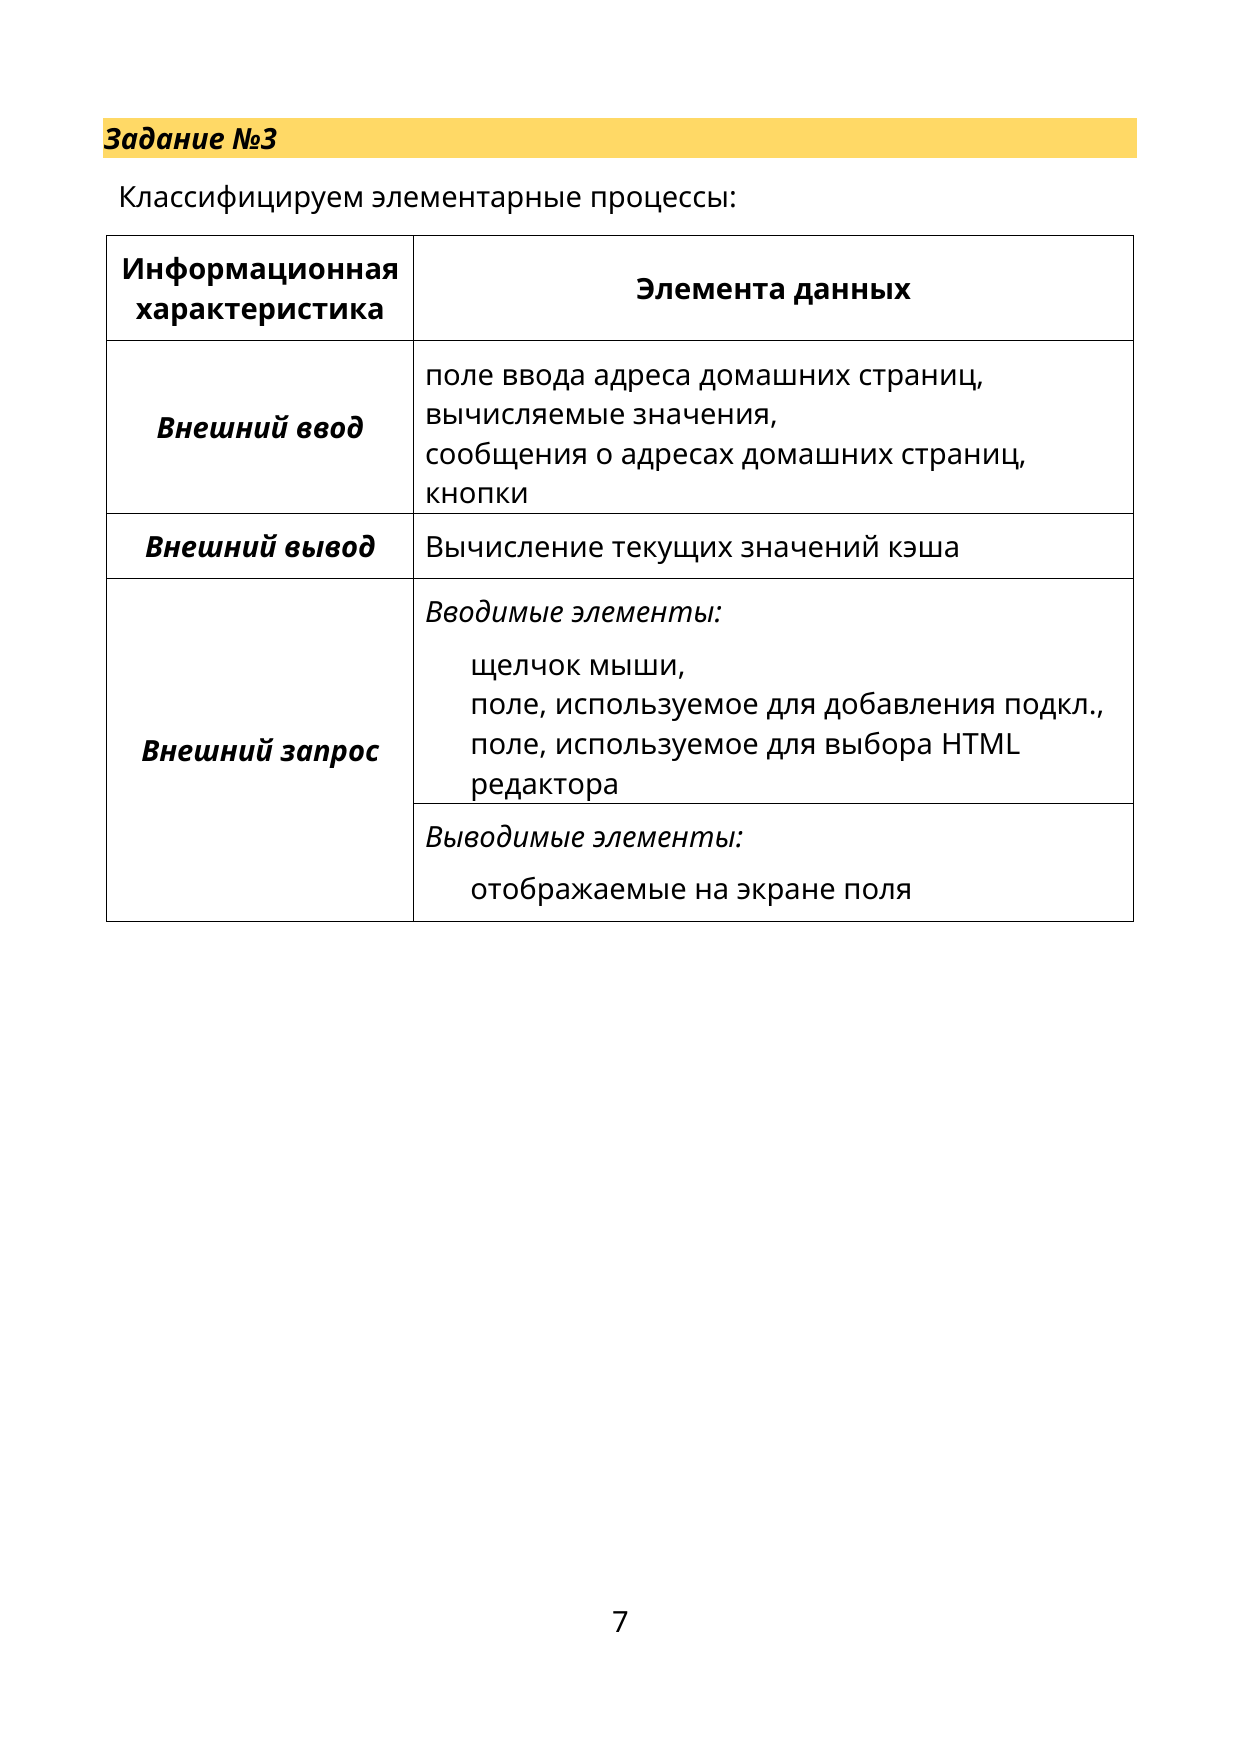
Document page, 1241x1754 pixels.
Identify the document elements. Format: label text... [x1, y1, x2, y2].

table_cell Внешний ввод [107, 341, 413, 512]
table_cell Вводимые элементы: щелчок мыши, поле, используемое для добавления подкл., поле, используемое для выбора HTML редактора [414, 579, 1133, 803]
table_header Информационная характеристика [107, 236, 413, 340]
table_cell Внешний запрос [107, 579, 413, 921]
table_cell поле ввода адреса домашних страниц, вычисляемые значения, сообщения о адресах домашних страниц, кнопки [414, 341, 1133, 512]
text Классифицируем элементарные процессы: [118, 176, 1122, 216]
table_cell Выводимые элементы: отображаемые на экране поля [414, 804, 1133, 921]
text Задание №3 [103, 118, 1137, 158]
table_cell Внешний вывод [107, 514, 413, 578]
table_header Элемента данных [414, 236, 1133, 340]
table_cell Вычисление текущих значений кэша [414, 514, 1133, 578]
